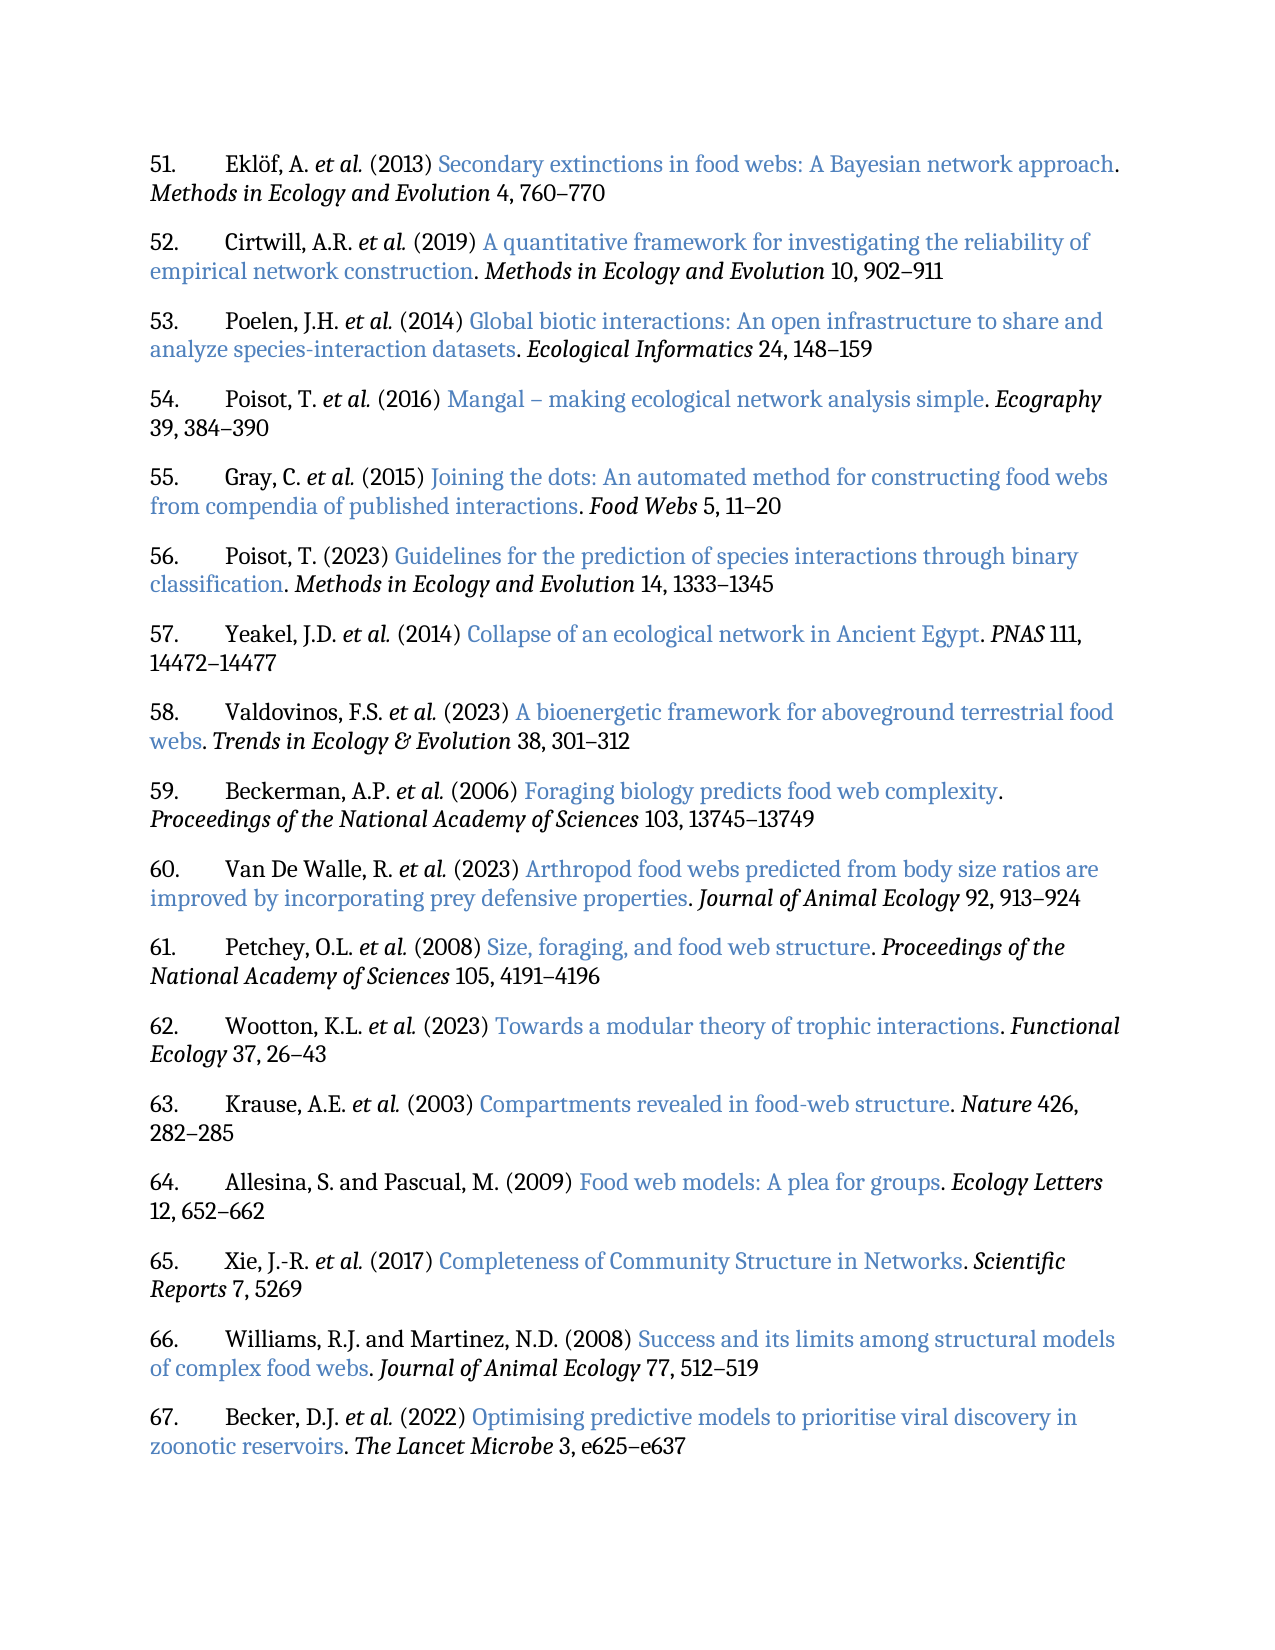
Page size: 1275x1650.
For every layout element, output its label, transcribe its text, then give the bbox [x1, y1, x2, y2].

text 67. Becker, D.J. et al. (2022) Optimising predictive models to prioritise viral discovery in zoonotic reservoirs. The Lancet Microbe 3, e625–e637 [150, 1403, 1125, 1461]
text 52. Cirtwill, A.R. et al. (2019) A quantitative framework for investigating the reliability of empirical network construction. Methods in Ecology and Evolution 10, 902–911 [150, 228, 1125, 286]
text 64. Allesina, S. and Pascual, M. (2009) Food web models: A plea for groups. Ecology Letters 12, 652–662 [150, 1168, 1125, 1226]
text 59. Beckerman, A.P. et al. (2006) Foraging biology predicts food web complexity. Proceedings of the National Academy of Sciences 103, 13745–13749 [150, 777, 1125, 834]
text 62. Wootton, K.L. et al. (2023) Towards a modular theory of trophic interactions. Functional Ecology 37, 26–43 [150, 1012, 1125, 1069]
text 66. Williams, R.J. and Martinez, N.D. (2008) Success and its limits among structural models of complex food webs. Journal of Animal Ecology 77, 512–519 [150, 1325, 1125, 1382]
text 65. Xie, J.-R. et al. (2017) Completeness of Community Structure in Networks. Scientific Reports 7, 5269 [150, 1247, 1125, 1304]
text 61. Petchey, O.L. et al. (2008) Size, foraging, and food web structure. Proceedings of the National Academy of Sciences 105, 4191–4196 [150, 933, 1125, 991]
text 53. Poelen, J.H. et al. (2014) Global biotic interactions: An open infrastructure to share and analyze species-interaction datasets. Ecological Informatics 24, 148–159 [150, 307, 1125, 364]
text 60. Van De Walle, R. et al. (2023) Arthropod food webs predicted from body size ratios are improved by incorporating prey defensive properties. Journal of Animal Ecology 92, 913–924 [150, 855, 1125, 912]
text 57. Yeakel, J.D. et al. (2014) Collapse of an ecological network in Ancient Egypt. PNAS 111, 14472–14477 [150, 620, 1125, 677]
text 55. Gray, C. et al. (2015) Joining the dots: An automated method for constructing food webs from compendia of published interactions. Food Webs 5, 11–20 [150, 463, 1125, 521]
text 58. Valdovinos, F.S. et al. (2023) A bioenergetic framework for aboveground terrestrial food webs. Trends in Ecology & Evolution 38, 301–312 [150, 698, 1125, 756]
text 56. Poisot, T. (2023) Guidelines for the prediction of species interactions through binary classification. Methods in Ecology and Evolution 14, 1333–1345 [150, 542, 1125, 599]
text 63. Krause, A.E. et al. (2003) Compartments revealed in food-web structure. Nature 426, 282–285 [150, 1090, 1125, 1147]
text 54. Poisot, T. et al. (2016) Mangal – making ecological network analysis simple. Ecography 39, 384–390 [150, 385, 1125, 442]
text 51. Eklöf, A. et al. (2013) Secondary extinctions in food webs: A Bayesian network approach. Methods in Ecology and Evolution 4, 760–770 [150, 150, 1125, 207]
